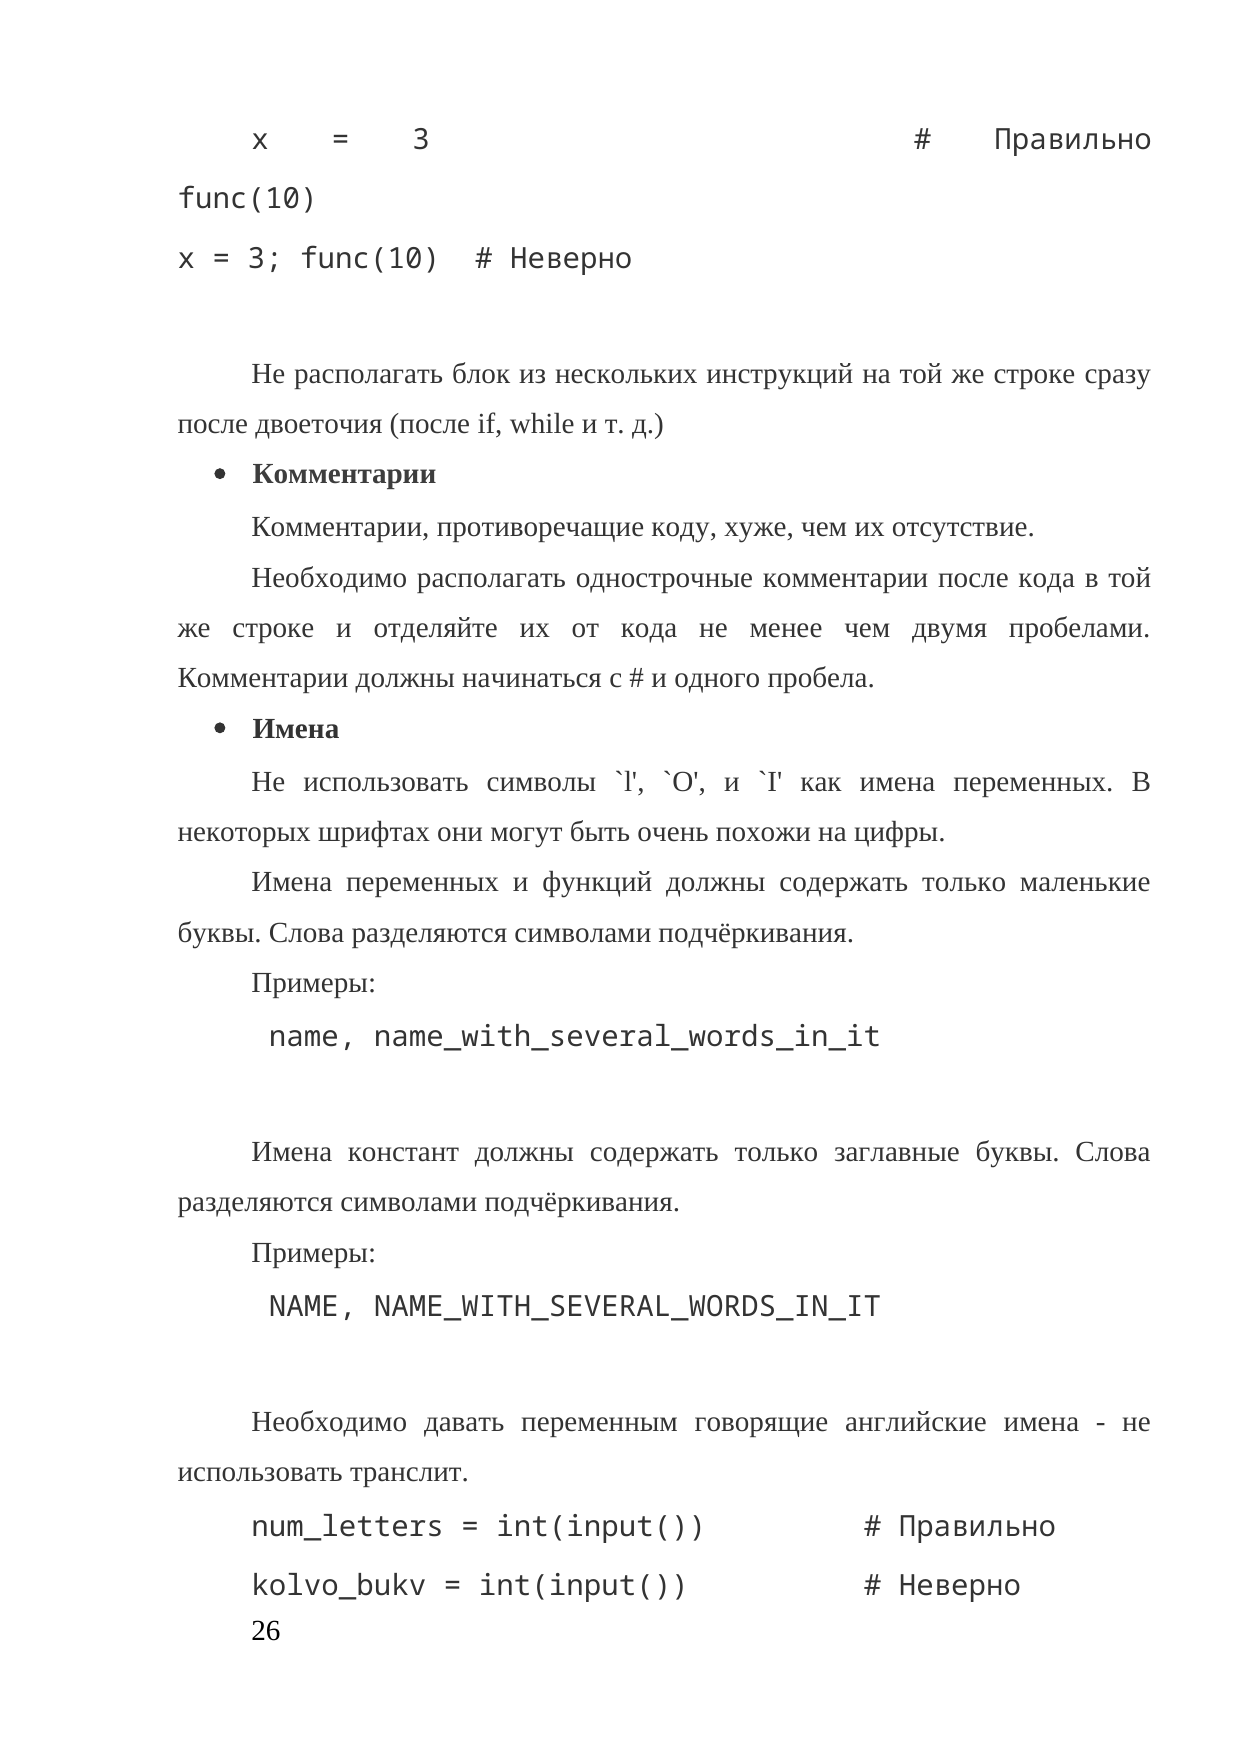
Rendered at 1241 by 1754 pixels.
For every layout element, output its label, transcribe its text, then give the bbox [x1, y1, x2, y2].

text x = 3 # Правильно func(10) x = 3; func(10) # Неверно [177, 118, 1152, 277]
text name, name_with_several_words_in_it [177, 1015, 1152, 1055]
text Необходимо располагать однострочные комментарии после кода в той же строке и отделяйте их от кода не менее чем двумя пробелами. Комментарии должны начинаться с # и одного пробела. [177, 560, 1152, 694]
list Комментарии [215, 457, 1152, 490]
text Имена констант должны содержать только заглавные буквы. Слова разделяются символами подчёркивания. [177, 1134, 1152, 1218]
text Необходимо давать переменным говорящие английские имена - не использовать транслит. [177, 1404, 1152, 1488]
text NAME, NAME_WITH_SEVERAL_WORDS_IN_IT [177, 1285, 1152, 1325]
text num_letters = int(input()) # Правильно [177, 1505, 1152, 1544]
text Не располагать блок из нескольких инструкций на той же строке сразу после двоеточия (после if, while и т. д.) [177, 356, 1152, 440]
text Не использовать символы `l', `O', и `I' как имена переменных. В некоторых шрифтах они могут быть очень похожи на цифры. [177, 764, 1152, 848]
list Имена [215, 711, 1152, 744]
text kolvo_bukv = int(input()) # Неверно [177, 1564, 1152, 1604]
text Комментарии, противоречащие коду, хуже, чем их отсутствие. [177, 509, 1152, 543]
text Примеры: [177, 965, 1152, 998]
text Имена переменных и функций должны содержать только маленькие буквы. Слова разделяются символами подчёркивания. [177, 864, 1152, 948]
text Примеры: [177, 1235, 1152, 1268]
